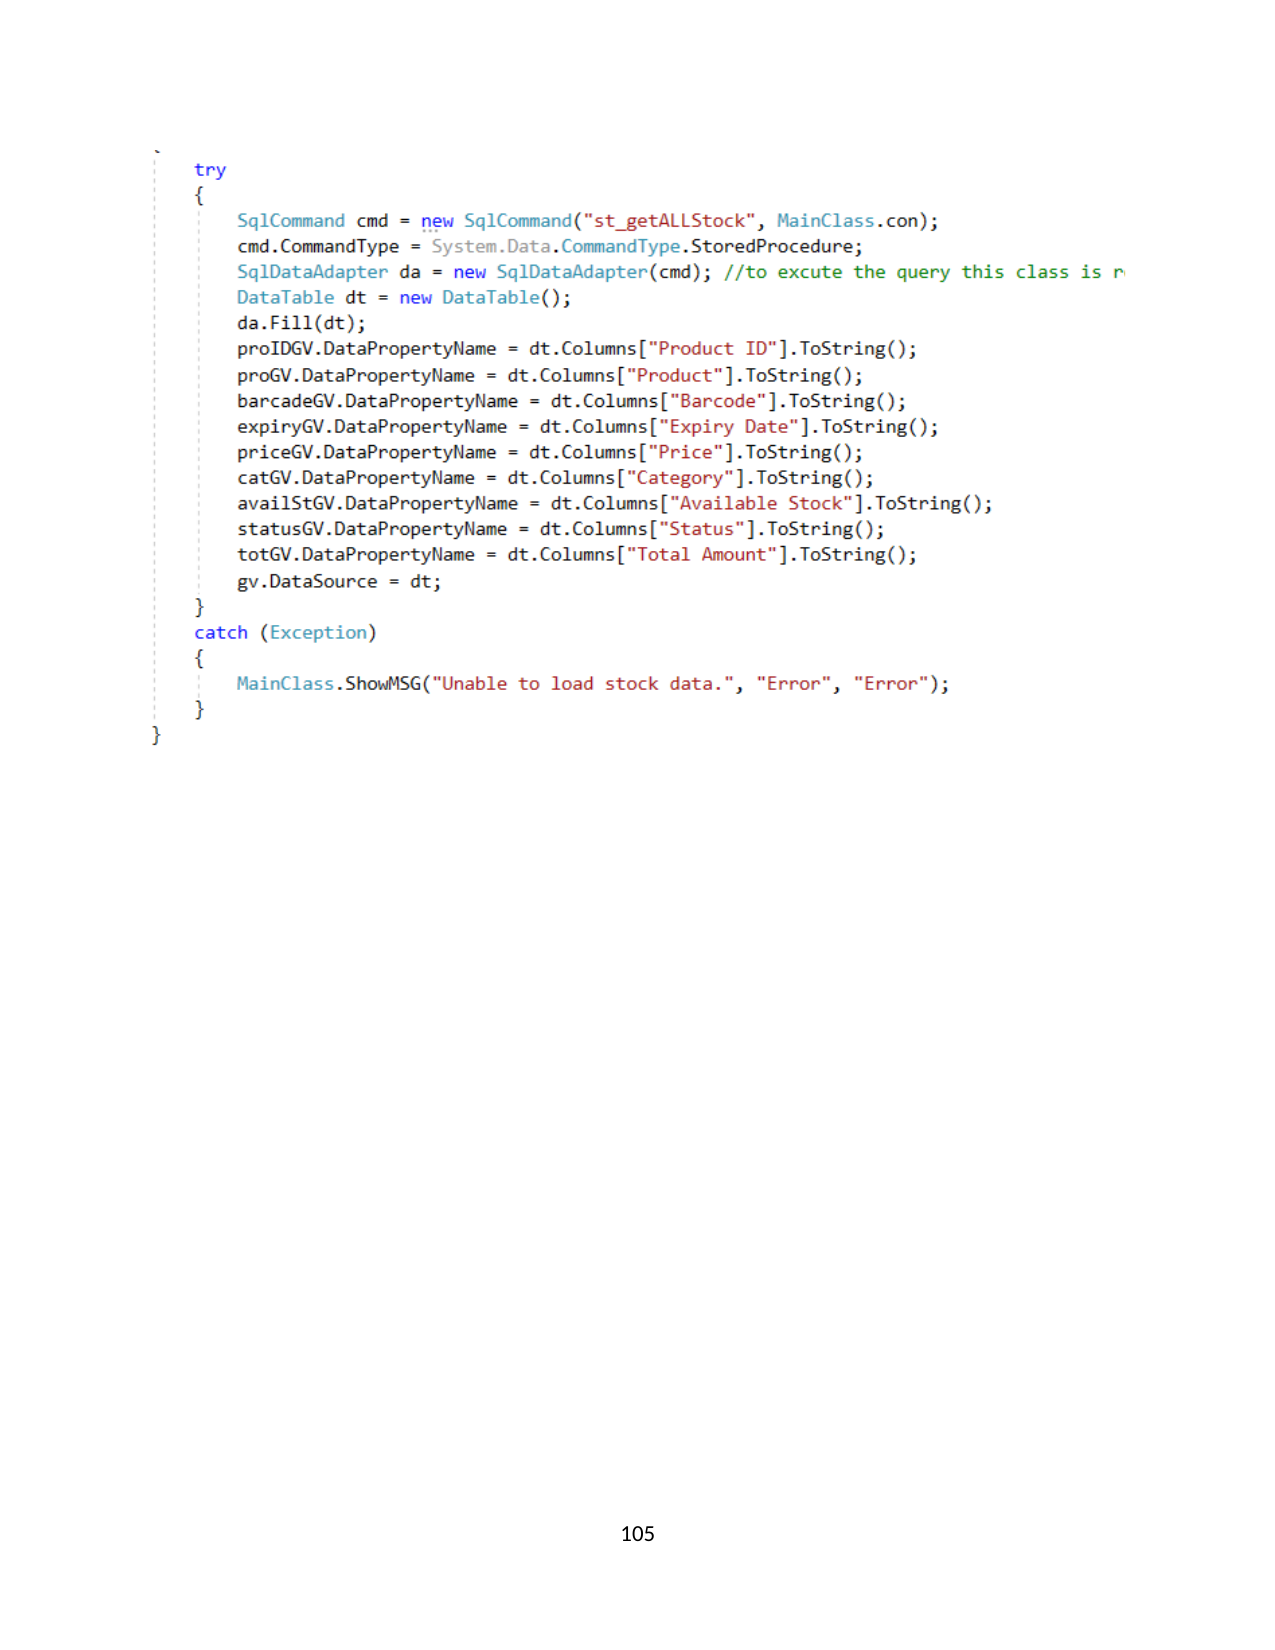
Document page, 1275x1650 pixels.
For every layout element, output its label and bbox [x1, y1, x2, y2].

picture [150, 150, 1125, 1021]
